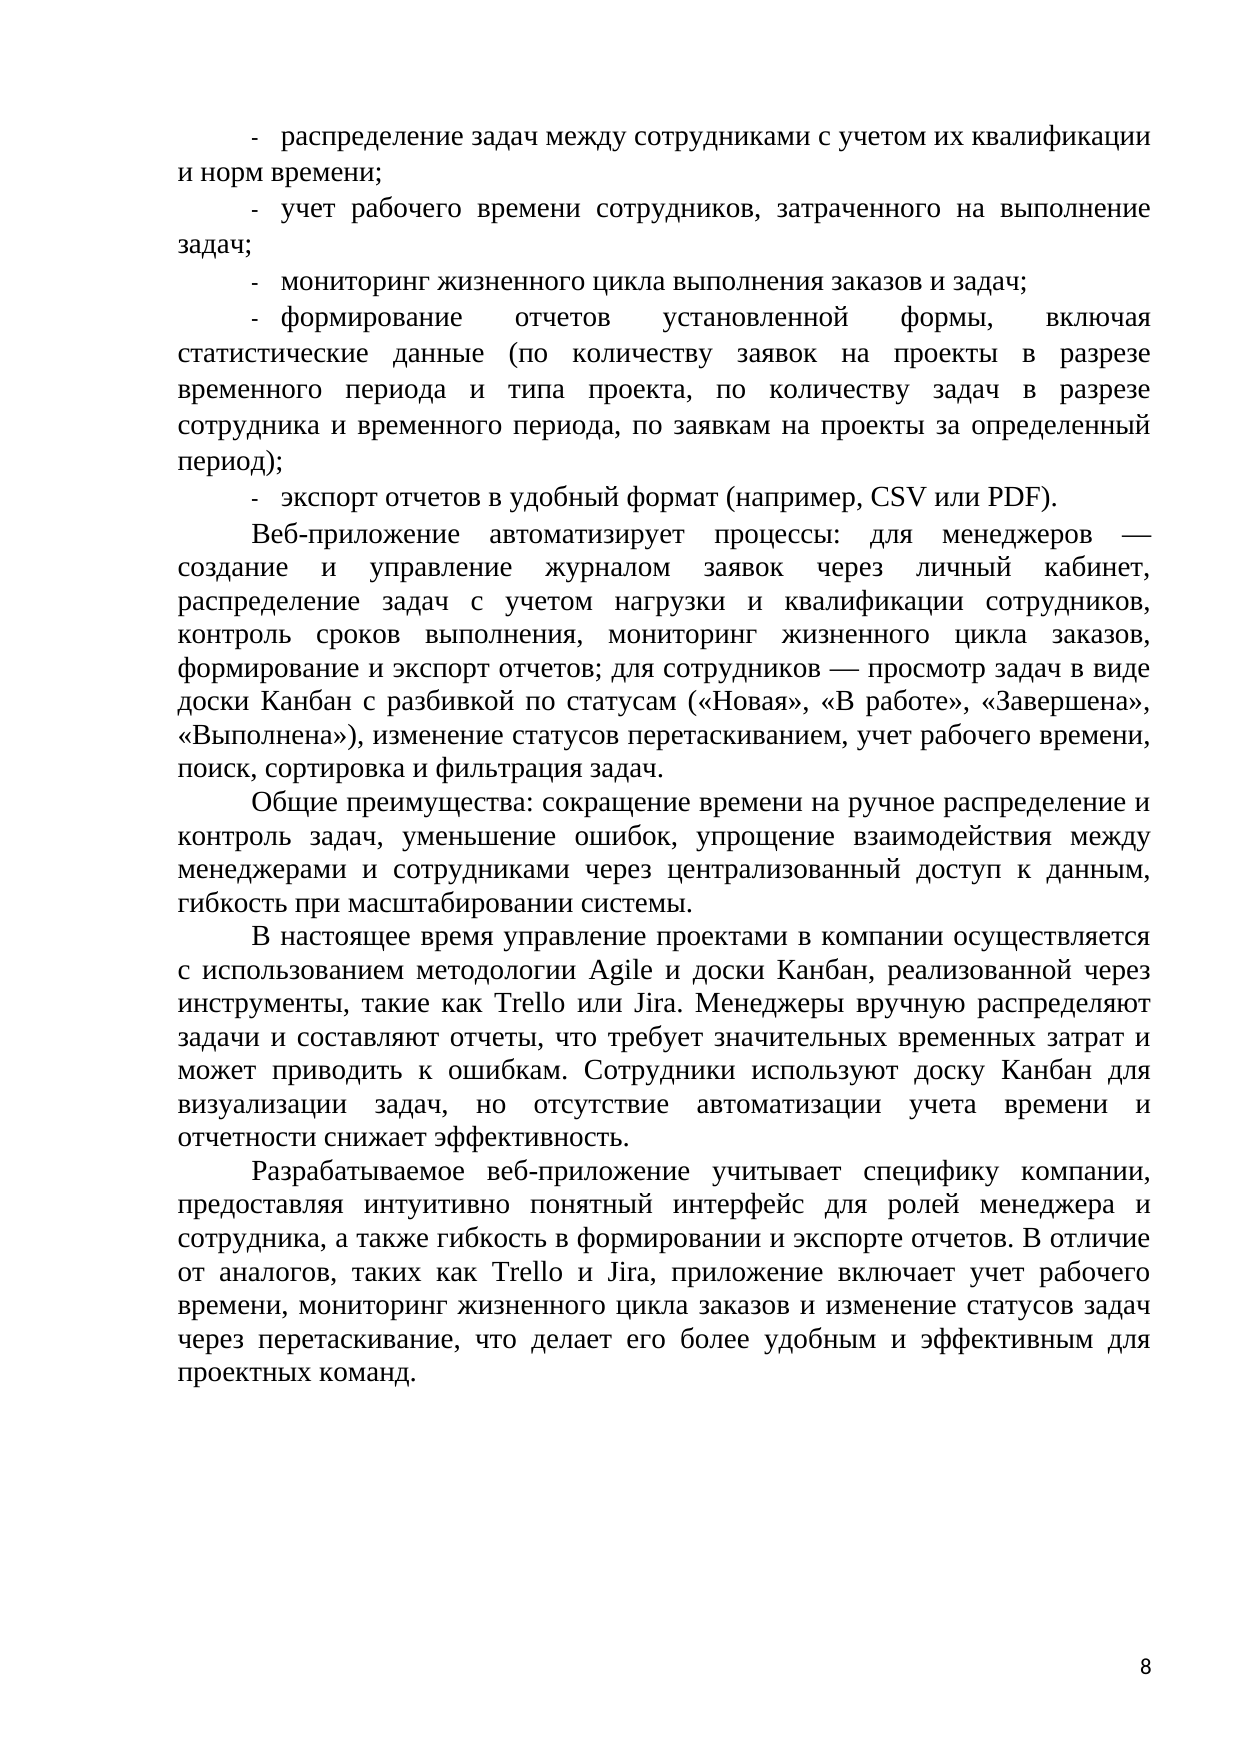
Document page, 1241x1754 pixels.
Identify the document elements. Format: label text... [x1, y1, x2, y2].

list экспорт отчетов в удобный формат (например, CSV или PDF). [177, 479, 1152, 513]
list распределение задач между сотрудниками с учетом их квалификации и норм времени; [177, 118, 1152, 188]
text Разрабатываемое веб-приложение учитывает специфику компании, предоставляя интуитивно понятный интерфейс для ролей менеджера и сотрудника, а также гибкость в формировании и экспорте отчетов. В отличие от аналогов, таких как Trello и Jira, приложение включает учет рабочего времени, мониторинг жизненного цикла заказов и изменение статусов задач через перетаскивание, что делает его более удобным и эффективным для проектных команд. [177, 1153, 1152, 1388]
text В настоящее время управление проектами в компании осуществляется с использованием методологии Agile и доски Канбан, реализованной через инструменты, такие как Trello или Jira. Менеджеры вручную распределяют задачи и составляют отчеты, что требует значительных временных затрат и может приводить к ошибкам. Сотрудники используют доску Канбан для визуализации задач, но отсутствие автоматизации учета времени и отчетности снижает эффективность. [177, 918, 1152, 1153]
text Общие преимущества: сокращение времени на ручное распределение и контроль задач, уменьшение ошибок, упрощение взаимодействия между менеджерами и сотрудниками через централизованный доступ к данным, гибкость при масштабировании системы. [177, 784, 1152, 918]
text Веб-приложение автоматизирует процессы: для менеджеров — создание и управление журналом заявок через личный кабинет, распределение задач с учетом нагрузки и квалификации сотрудников, контроль сроков выполнения, мониторинг жизненного цикла заказов, формирование и экспорт отчетов; для сотрудников — просмотр задач в виде доски Канбан с разбивкой по статусам («Новая», «В работе», «Завершена», «Выполнена»), изменение статусов перетаскиванием, учет рабочего времени, поиск, сортировка и фильтрация задач. [177, 516, 1152, 784]
list учет рабочего времени сотрудников, затраченного на выполнение задач; [177, 190, 1152, 260]
list мониторинг жизненного цикла выполнения заказов и задач; [177, 263, 1152, 296]
list формирование отчетов установленной формы, включая статистические данные (по количеству заявок на проекты в разрезе временного периода и типа проекта, по количеству задач в разрезе сотрудника и временного периода, по заявкам на проекты за определенный период); [177, 299, 1152, 477]
